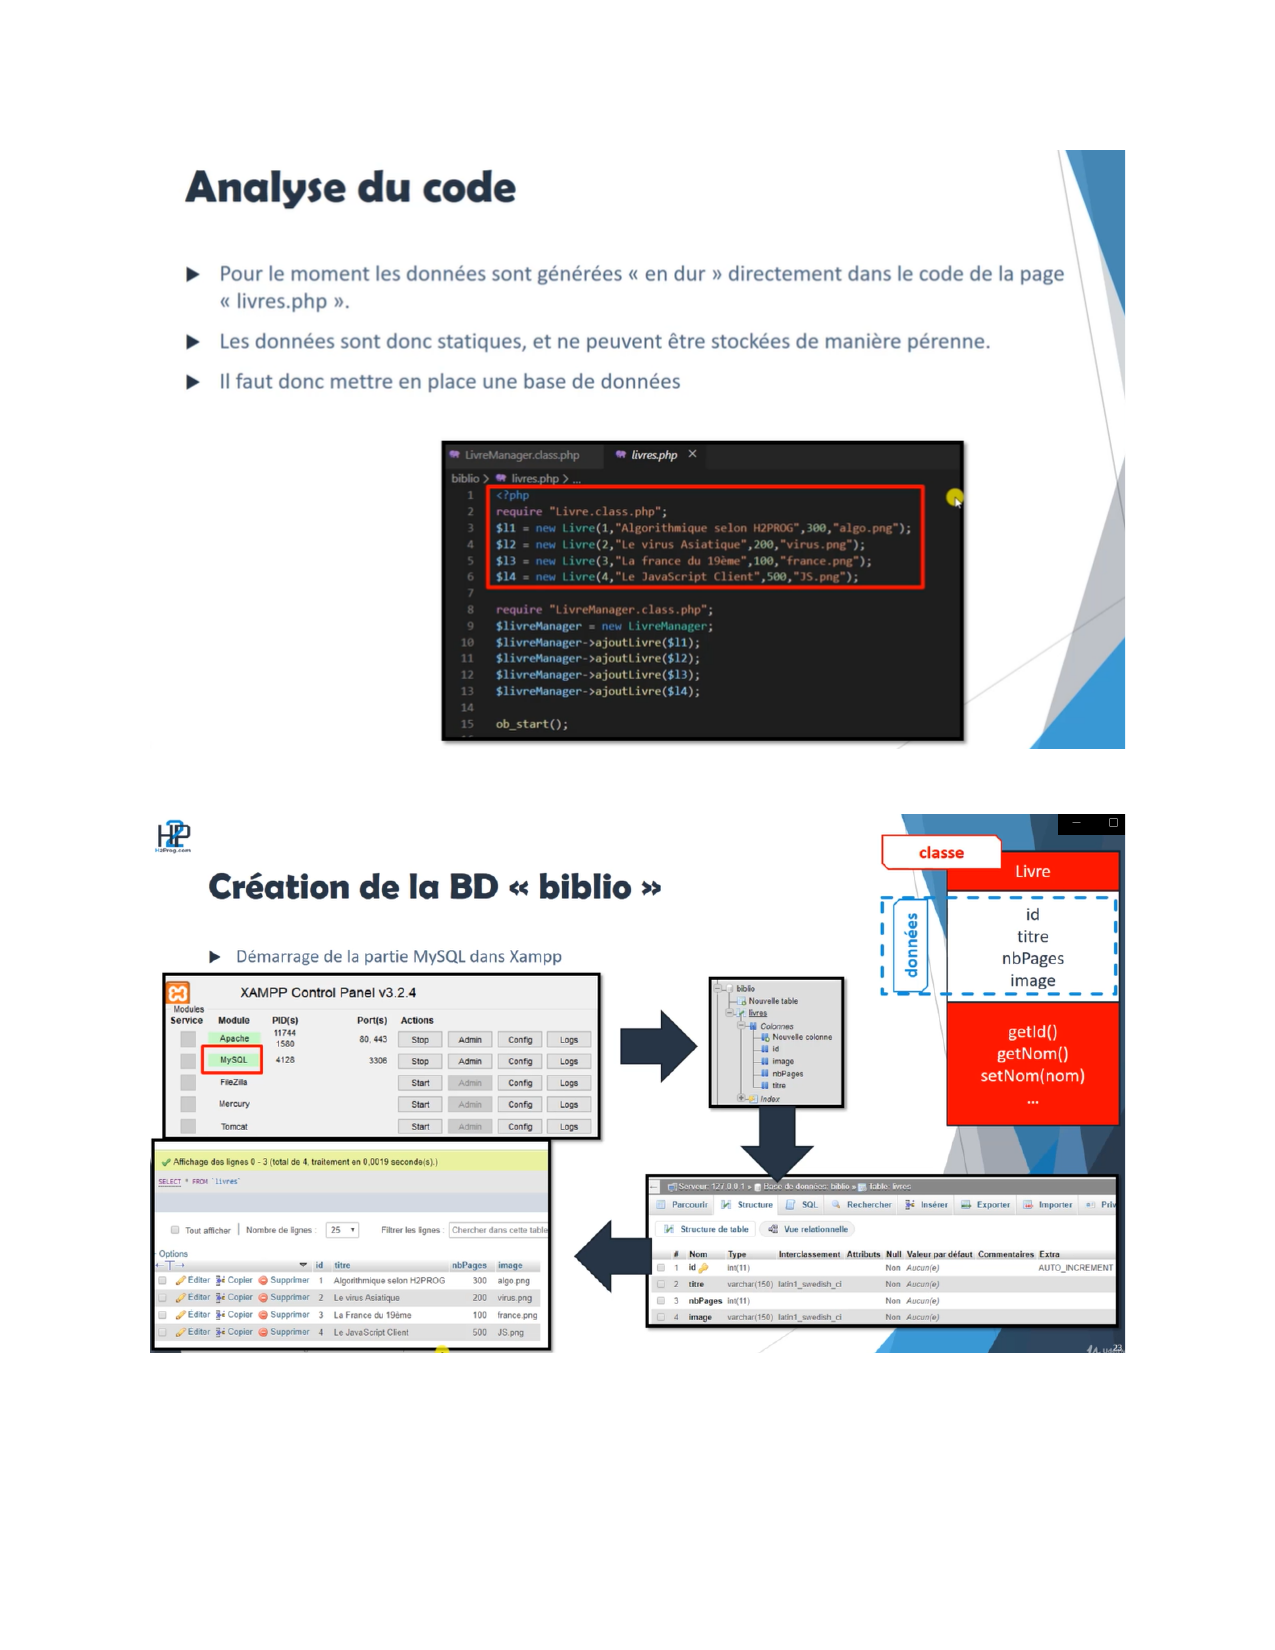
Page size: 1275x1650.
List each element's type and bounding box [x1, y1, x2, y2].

picture [150, 814, 1125, 1353]
picture [150, 150, 1125, 749]
